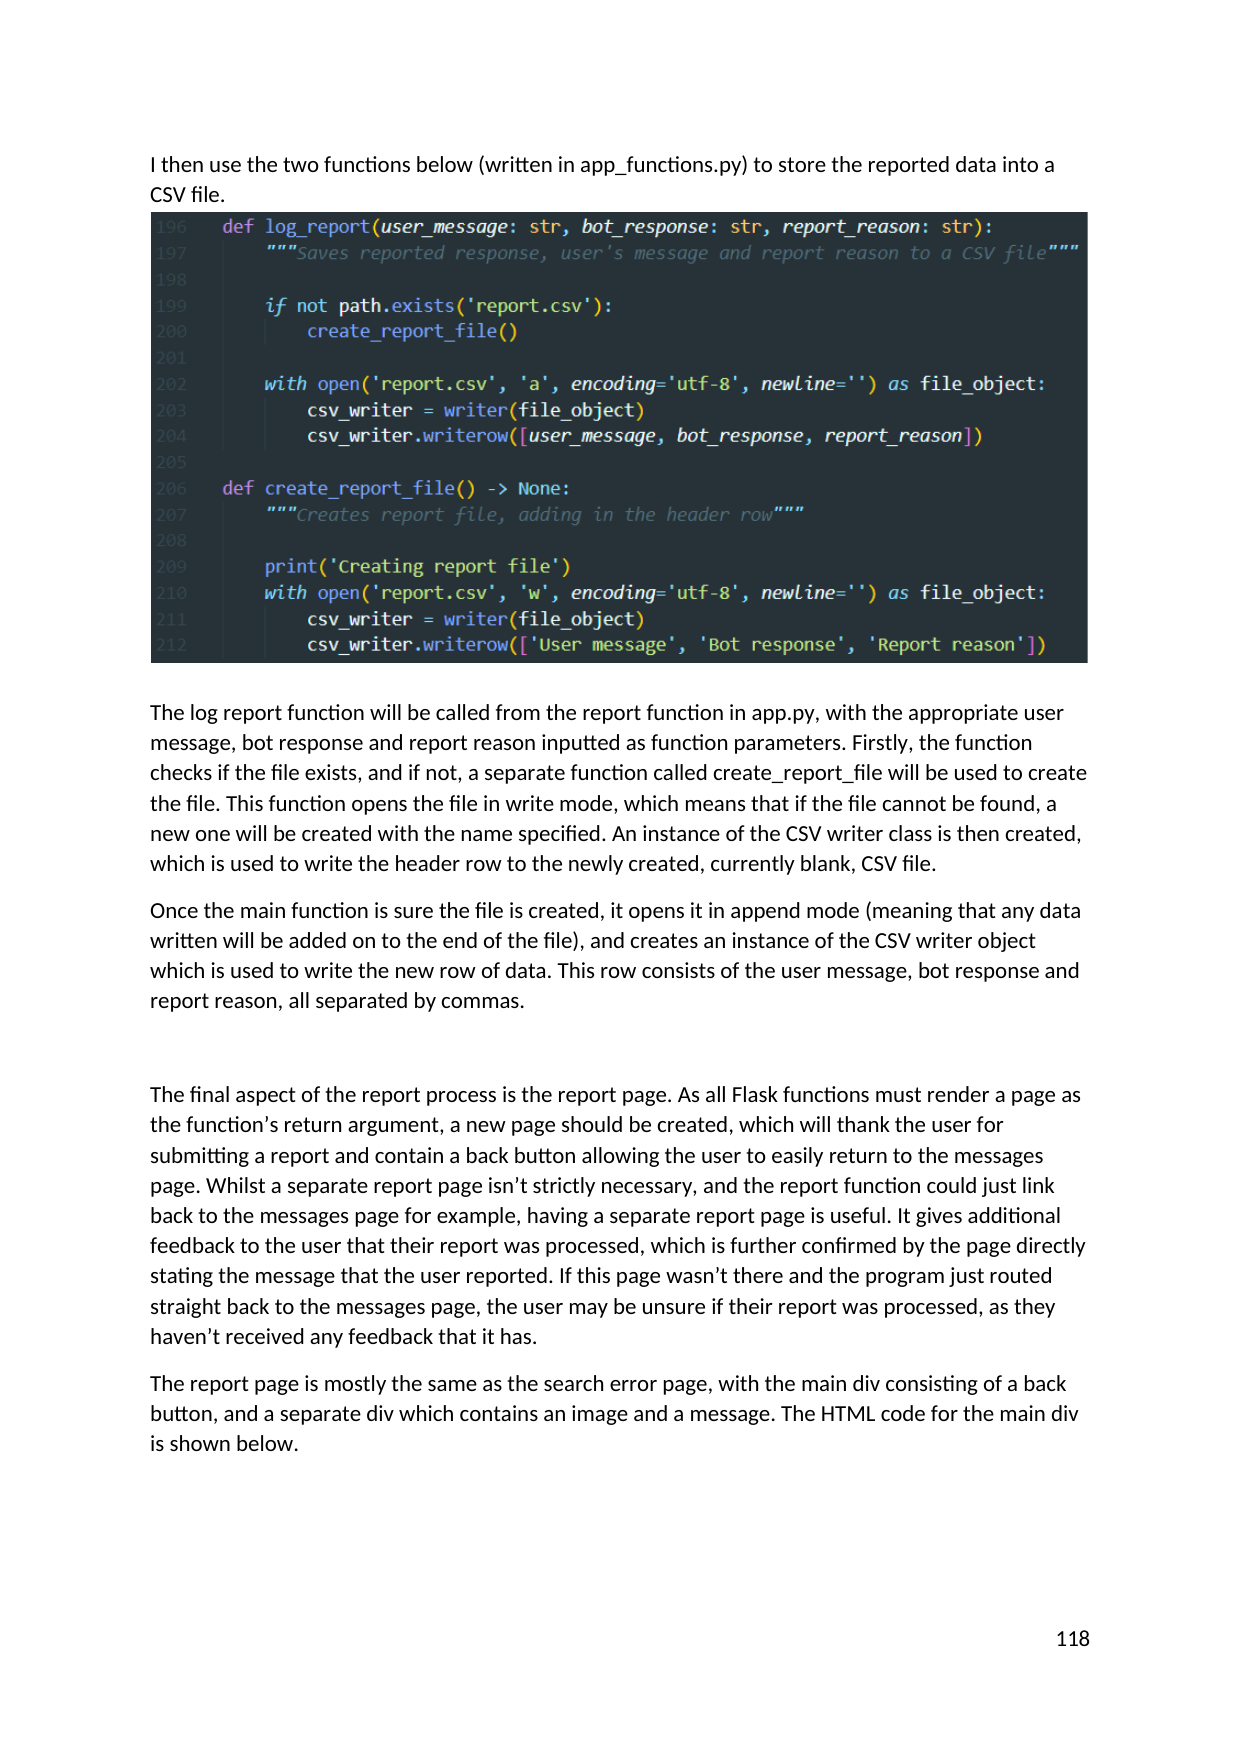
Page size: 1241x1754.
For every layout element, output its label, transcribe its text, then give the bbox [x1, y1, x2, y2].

picture [150, 727, 1087, 1177]
text Once the main function is sure the file is created, it opens it in append mode (meaning that any data written will be added on to the end of the file), and creates an instance of the CSV writer object which is used to write the new row of data. This row consists of the user message, bot response and report reason, all separated by commas. [150, 1411, 1090, 1529]
picture [148, 273, 1065, 454]
text I then use the two functions below (written in app_functions.py) to store the reported data into a CSV file. [150, 665, 1090, 723]
